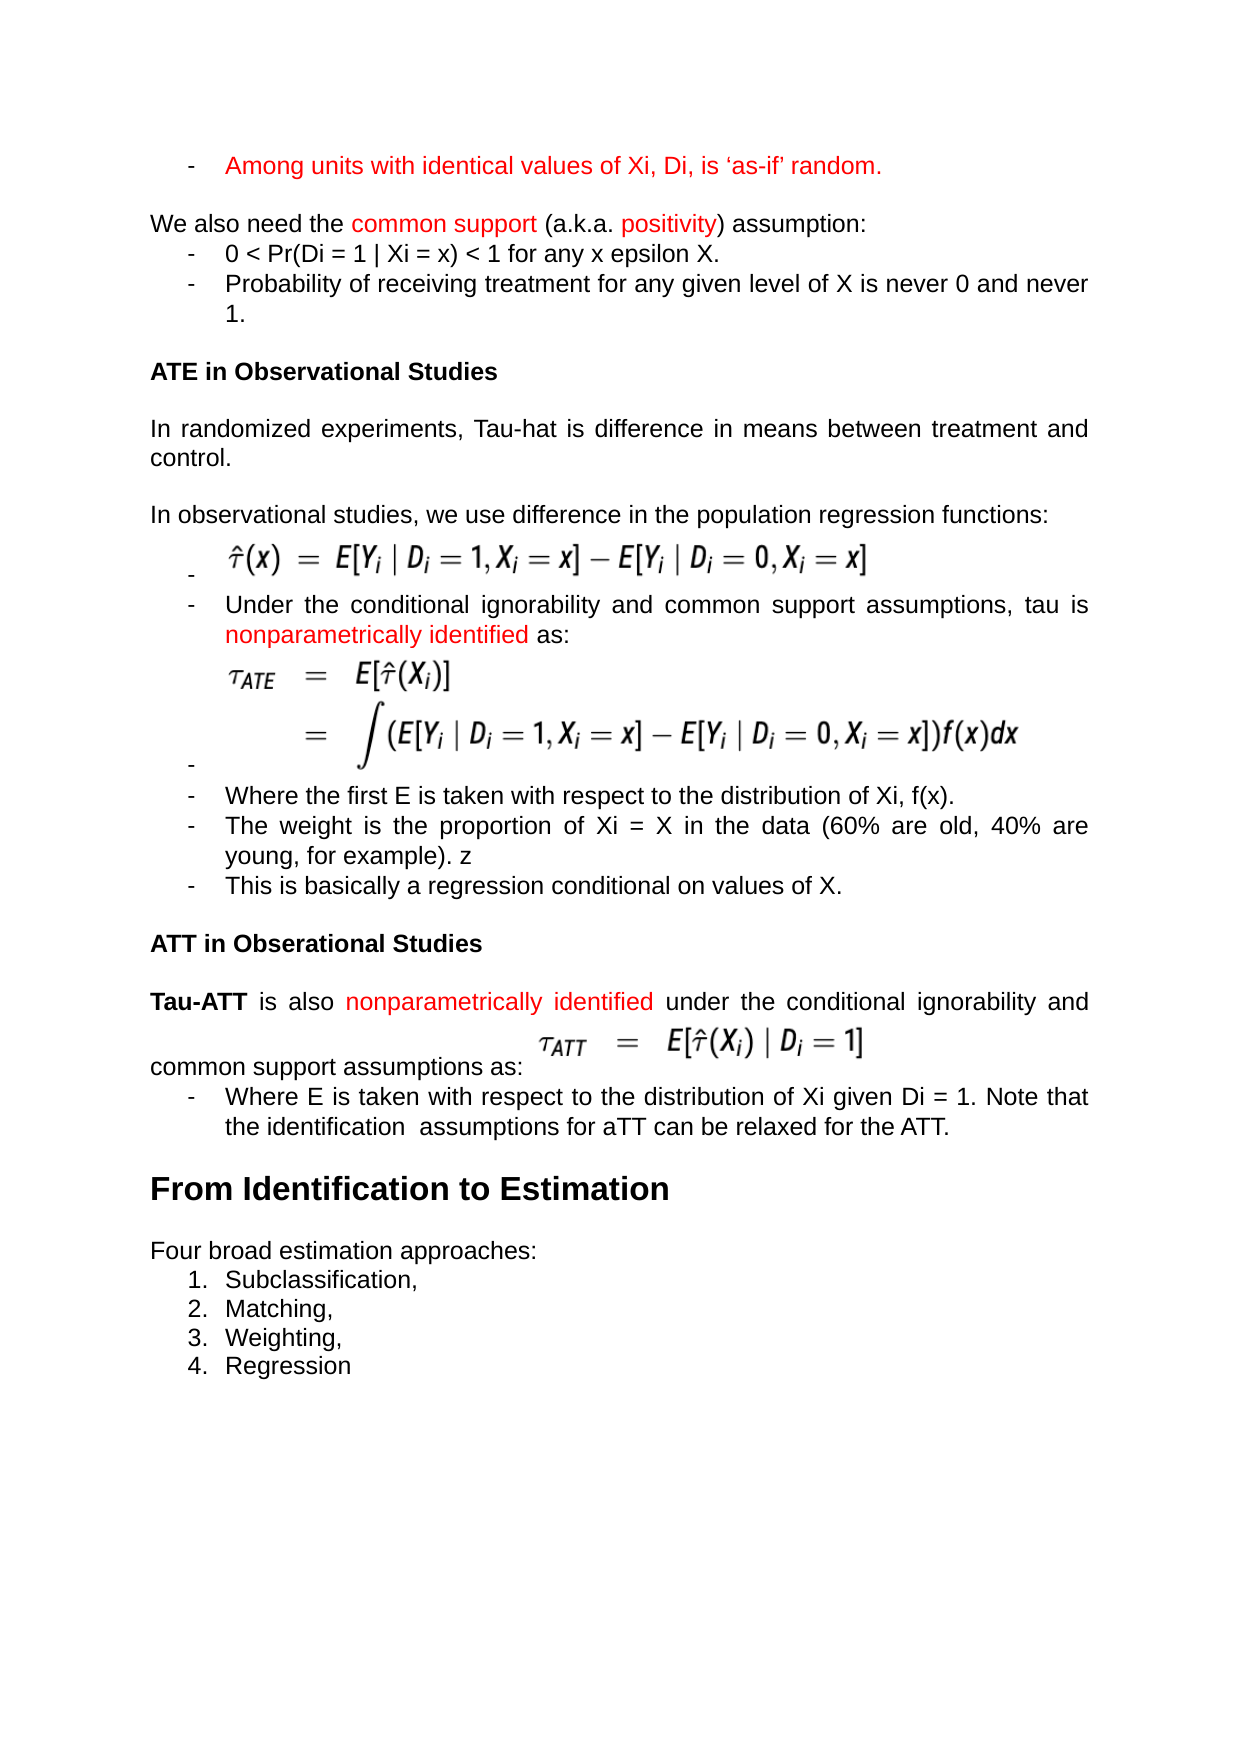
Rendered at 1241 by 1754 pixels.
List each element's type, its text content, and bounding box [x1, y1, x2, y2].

list 0 < Pr(Di = 1 | Xi = x) < 1 for any x epsilon X. [187, 238, 1090, 268]
list This is basically a regression conditional on values of X. [187, 870, 1090, 900]
list Probability of receiving treatment for any given level of X is never 0 and never 1. [187, 268, 1090, 328]
list Where the first E is taken with respect to the distribution of Xi, f(x). [187, 780, 1090, 811]
list The weight is the proportion of Xi = X in the data (60% are old, 40% are young, for example). z [187, 811, 1090, 870]
text We also need the common support (a.k.a. positivity) assumption: [150, 209, 1090, 238]
list Subclassification, [187, 1265, 1090, 1294]
list Under the conditional ignorability and common support assumptions, tau is nonparametrically identified as: [187, 589, 1090, 649]
text In randomized experiments, Tau-hat is difference in means between treatment and control. [150, 414, 1090, 472]
list Weighting, [187, 1322, 1090, 1351]
list Regression [187, 1351, 1090, 1380]
list Matching, [187, 1294, 1090, 1322]
text From Identification to Estimation [150, 1169, 1090, 1207]
picture [225, 648, 1025, 774]
list Among units with identical values of Xi, Di, is ‘as-if’ random. [187, 150, 1090, 181]
picture [523, 1015, 889, 1076]
text In observational studies, we use difference in the population regression functions: [150, 500, 1090, 529]
text ATE in Observational Studies [150, 357, 1090, 385]
text ATT in Obserational Studies [150, 929, 1090, 958]
picture [225, 529, 880, 584]
text Four broad estimation approaches: [150, 1236, 1090, 1265]
list Where E is taken with respect to the distribution of Xi given Di = 1. Note that the identification assumptions for aTT can be relaxed for the ATT. [187, 1081, 1090, 1140]
